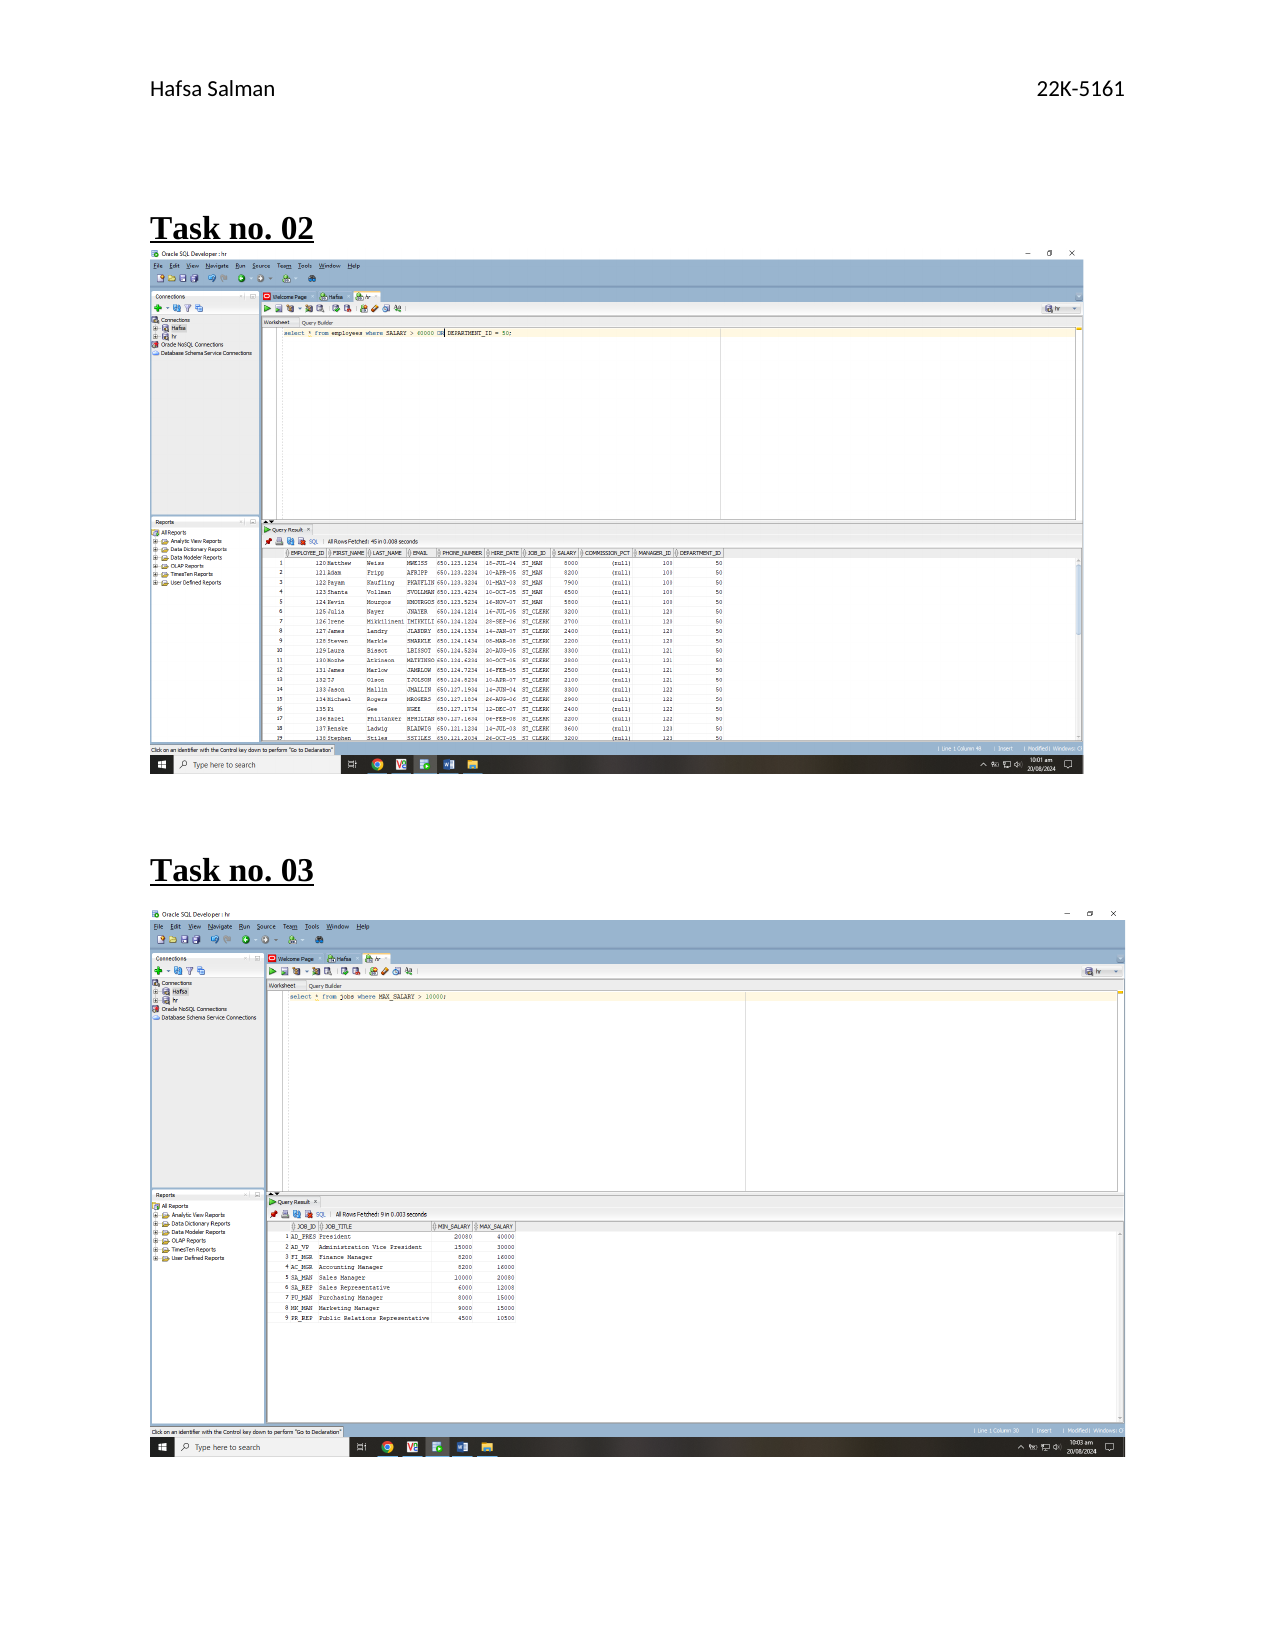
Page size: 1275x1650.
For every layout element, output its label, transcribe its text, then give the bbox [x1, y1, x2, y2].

picture [150, 248, 1084, 774]
picture [150, 908, 1125, 1457]
text Task no. 03 [150, 850, 1125, 889]
